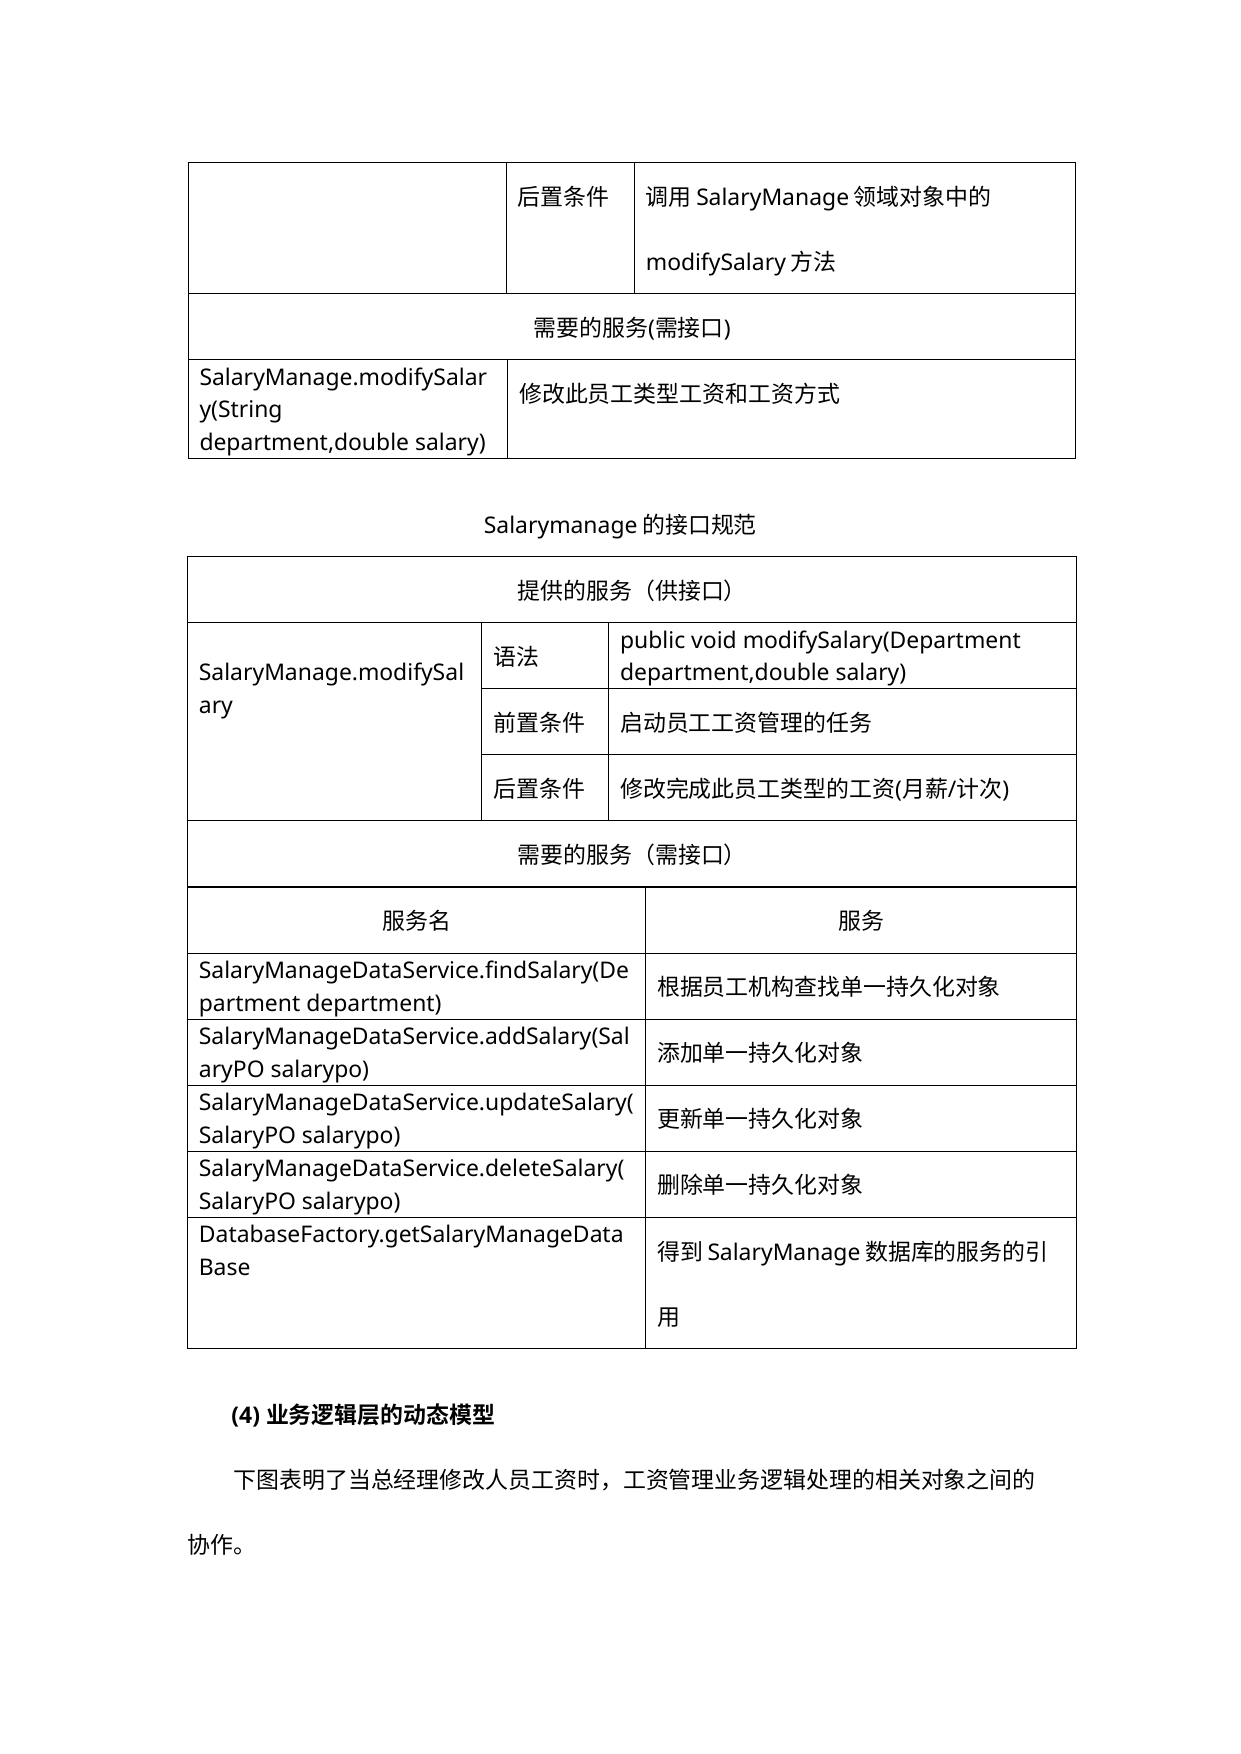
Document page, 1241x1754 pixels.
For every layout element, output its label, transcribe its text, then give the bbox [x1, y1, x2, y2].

table_cell 根据员工机构查找单一持久化对象 [646, 954, 1076, 1018]
table_cell 服务 [646, 888, 1076, 952]
list 业务逻辑层的动态模型 [231, 1381, 1053, 1446]
table_cell 修改此员工类型工资和工资方式 [508, 360, 1075, 458]
table_cell SalaryManageDataService.deleteSalary(SalaryPO salarypo) [188, 1152, 645, 1217]
table_cell 后置条件 [482, 755, 608, 820]
table_cell 更新单一持久化对象 [646, 1086, 1076, 1151]
table_cell SalaryManage.modifySalary(String department,double salary) [189, 360, 507, 458]
table_cell SalaryManageDataService.addSalary(SalaryPO salarypo) [188, 1020, 645, 1084]
table_header 提供的服务（供接口） [188, 557, 1076, 622]
table_cell 语法 [482, 623, 608, 688]
table_cell 前置条件 [482, 689, 608, 754]
table_cell 服务名 [188, 888, 645, 952]
table_cell SalaryManageDataService.updateSalary(SalaryPO salarypo) [188, 1086, 645, 1151]
table_cell 得到SalaryManage数据库的服务的引用 [646, 1218, 1076, 1348]
text Salarymanage的接口规范 [187, 491, 1053, 556]
table_cell 启动员工工资管理的任务 [609, 689, 1076, 754]
table_cell public void modifySalary(Department department,double salary) [609, 623, 1076, 688]
table_cell 删除单一持久化对象 [646, 1152, 1076, 1217]
table_cell 后置条件 [507, 163, 634, 293]
table_cell 需要的服务（需接口） [188, 821, 1076, 886]
table_cell SalaryManageDataService.findSalary(Department department) [188, 954, 645, 1018]
table_cell 添加单一持久化对象 [646, 1020, 1076, 1084]
table_cell 调用SalaryManage领域对象中的modifySalary方法 [635, 163, 1075, 293]
table_cell 修改完成此员工类型的工资(月薪/计次) [609, 755, 1076, 820]
table_cell SalaryManage.modifySalary [188, 623, 481, 820]
table_cell DatabaseFactory.getSalaryManageDataBase [188, 1218, 645, 1348]
table_cell 需要的服务(需接口) [189, 294, 1075, 359]
text 下图表明了当总经理修改人员工资时，工资管理业务逻辑处理的相关对象之间的协作。 [187, 1446, 1053, 1576]
